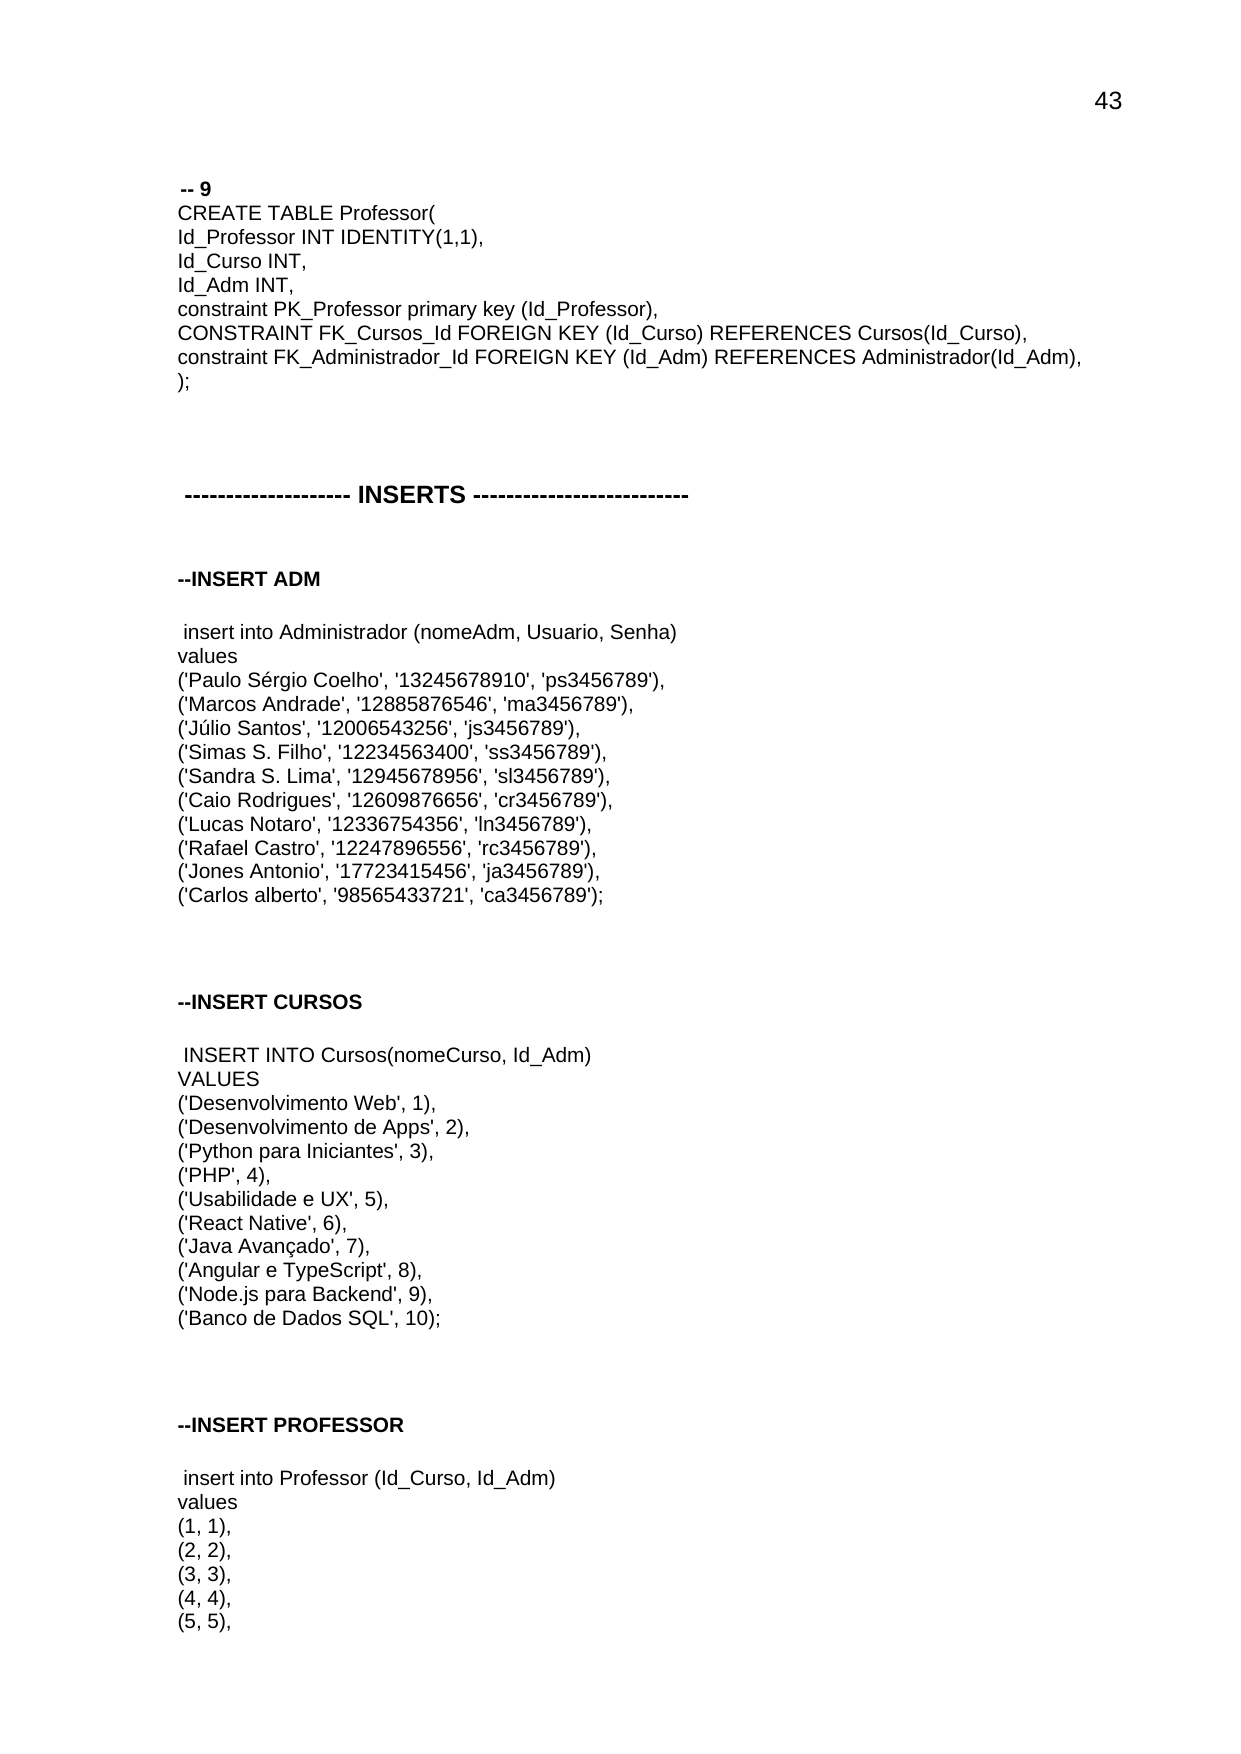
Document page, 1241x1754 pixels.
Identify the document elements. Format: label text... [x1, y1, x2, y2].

text --INSERT PROFESSOR [177, 1412, 1122, 1436]
text -- 9 CREATE TABLE Professor( Id_Professor INT IDENTITY(1,1), Id_Curso INT, Id_Adm INT, constraint PK_Professor primary key (Id_Professor), CONSTRAINT FK_Cursos_Id FOREIGN KEY (Id_Curso) REFERENCES Cursos(Id_Curso), constraint FK_Administrador_Id FOREIGN KEY (Id_Adm) REFERENCES Administrador(Id_Adm), ); [177, 177, 1122, 393]
text insert into Administrador (nomeAdm, Usuario, Senha) values ('Paulo Sérgio Coelho', '13245678910', 'ps3456789'), ('Marcos Andrade', '12885876546', 'ma3456789'), ('Júlio Santos', '12006543256', 'js3456789'), ('Simas S. Filho', '12234563400', 'ss3456789'), ('Sandra S. Lima', '12945678956', 'sl3456789'), ('Caio Rodrigues', '12609876656', 'cr3456789'), ('Lucas Notaro', '12336754356', 'ln3456789'), ('Rafael Castro', '12247896556', 'rc3456789'), ('Jones Antonio', '17723415456', 'ja3456789'), ('Carlos alberto', '98565433721', 'ca3456789'); [177, 620, 1122, 907]
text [177, 1466, 1122, 1633]
text -------------------- INSERTS -------------------------- [177, 480, 1122, 509]
text INSERT INTO Cursos(nomeCurso, Id_Adm) VALUES ('Desenvolvimento Web', 1), ('Desenvolvimento de Apps', 2), ('Python para Iniciantes', 3), ('PHP', 4), ('Usabilidade e UX', 5), ('React Native', 6), ('Java Avançado', 7), ('Angular e TypeScript', 8), ('Node.js para Backend', 9), ('Banco de Dados SQL', 10); [177, 1043, 1122, 1330]
text --INSERT ADM [177, 538, 1122, 591]
text --INSERT CURSOS [177, 989, 1122, 1013]
